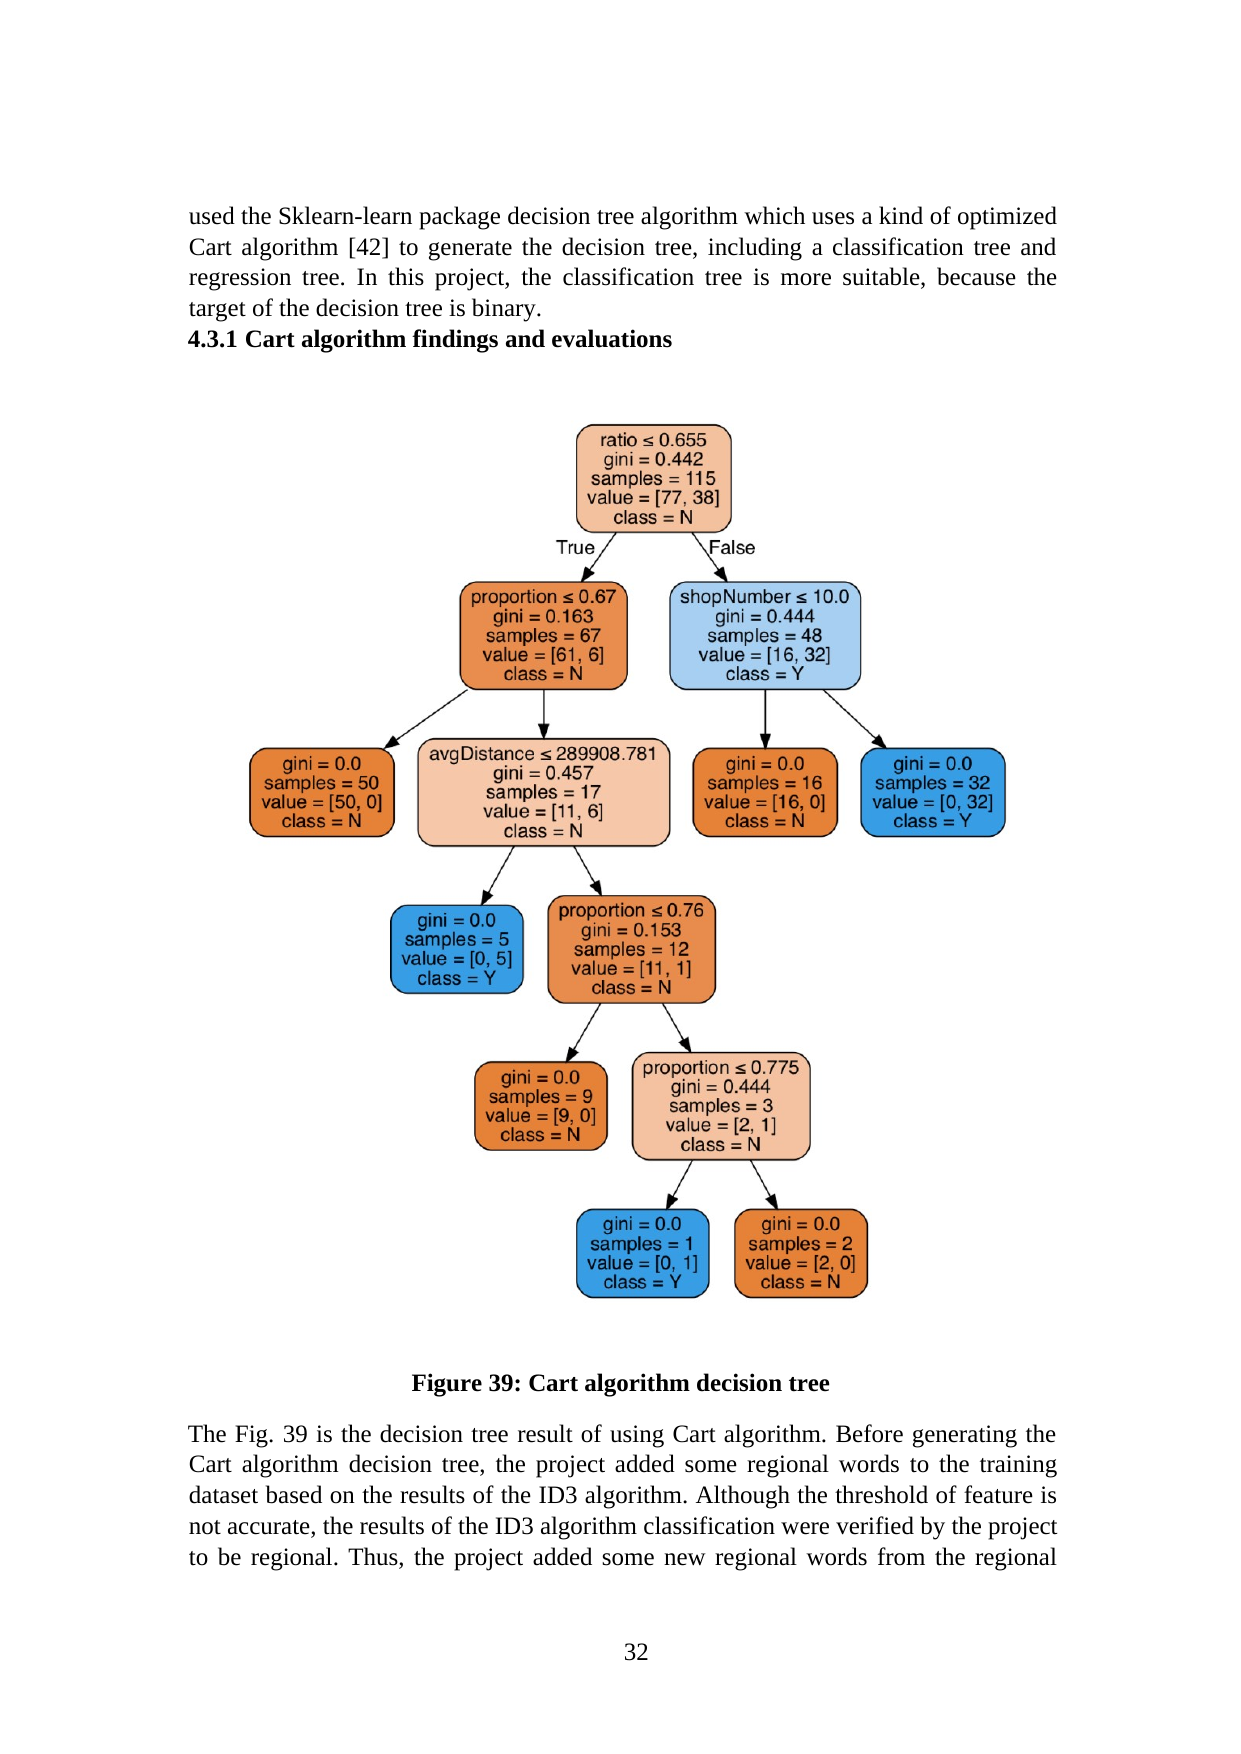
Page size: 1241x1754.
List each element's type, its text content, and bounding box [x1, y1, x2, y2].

subtitle 4.3.1 Cart algorithm findings and evaluations [188, 324, 1058, 353]
subtitle Figure 39: Cart algorithm decision tree [191, 1368, 1051, 1397]
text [188, 201, 1058, 322]
picture [195, 370, 1058, 1352]
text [188, 1419, 1058, 1570]
